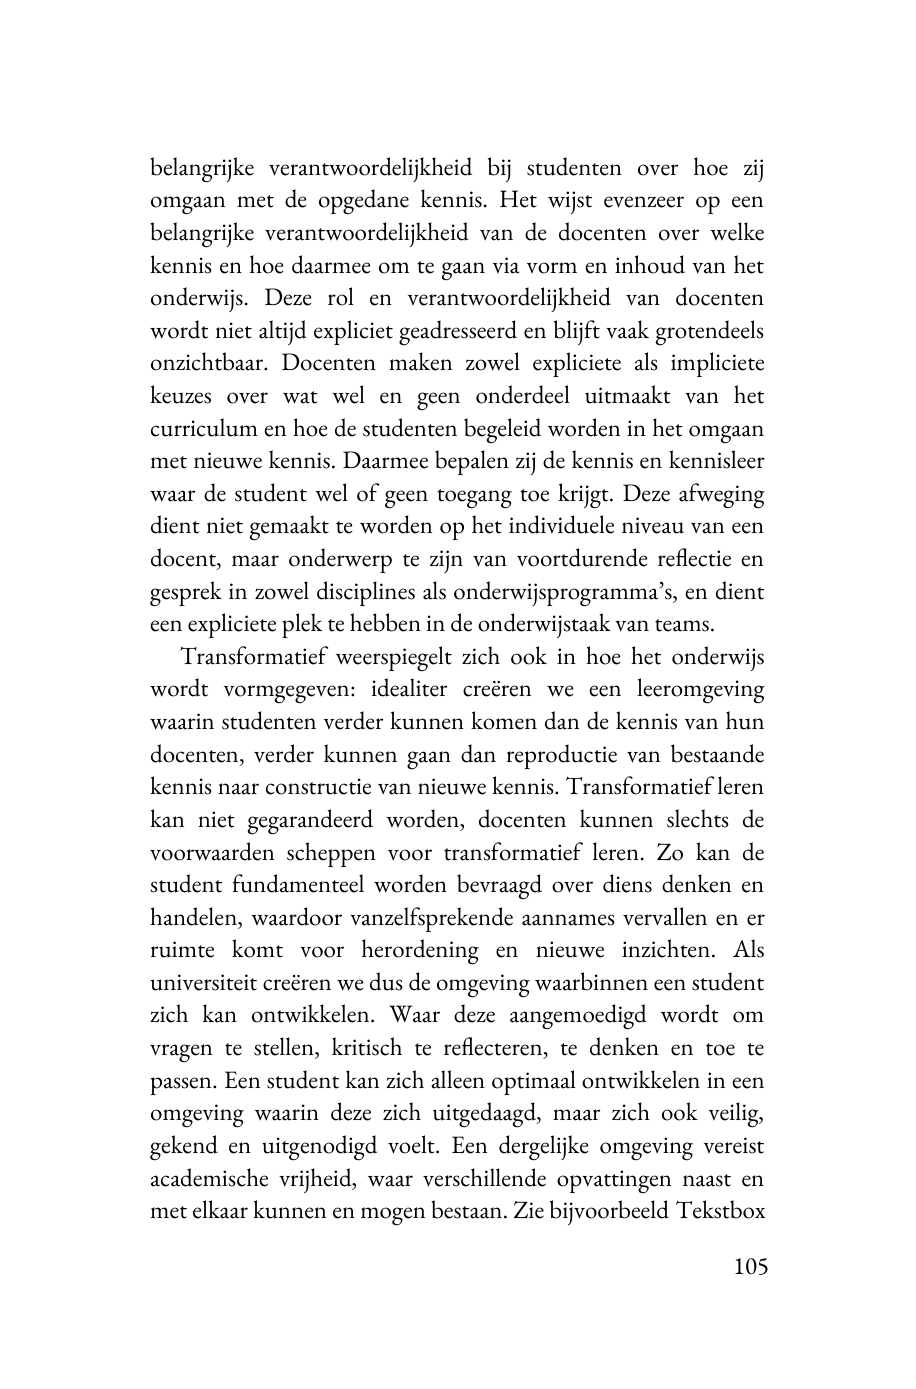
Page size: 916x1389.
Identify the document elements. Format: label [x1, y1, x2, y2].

text [150, 150, 766, 639]
text [150, 639, 766, 1226]
